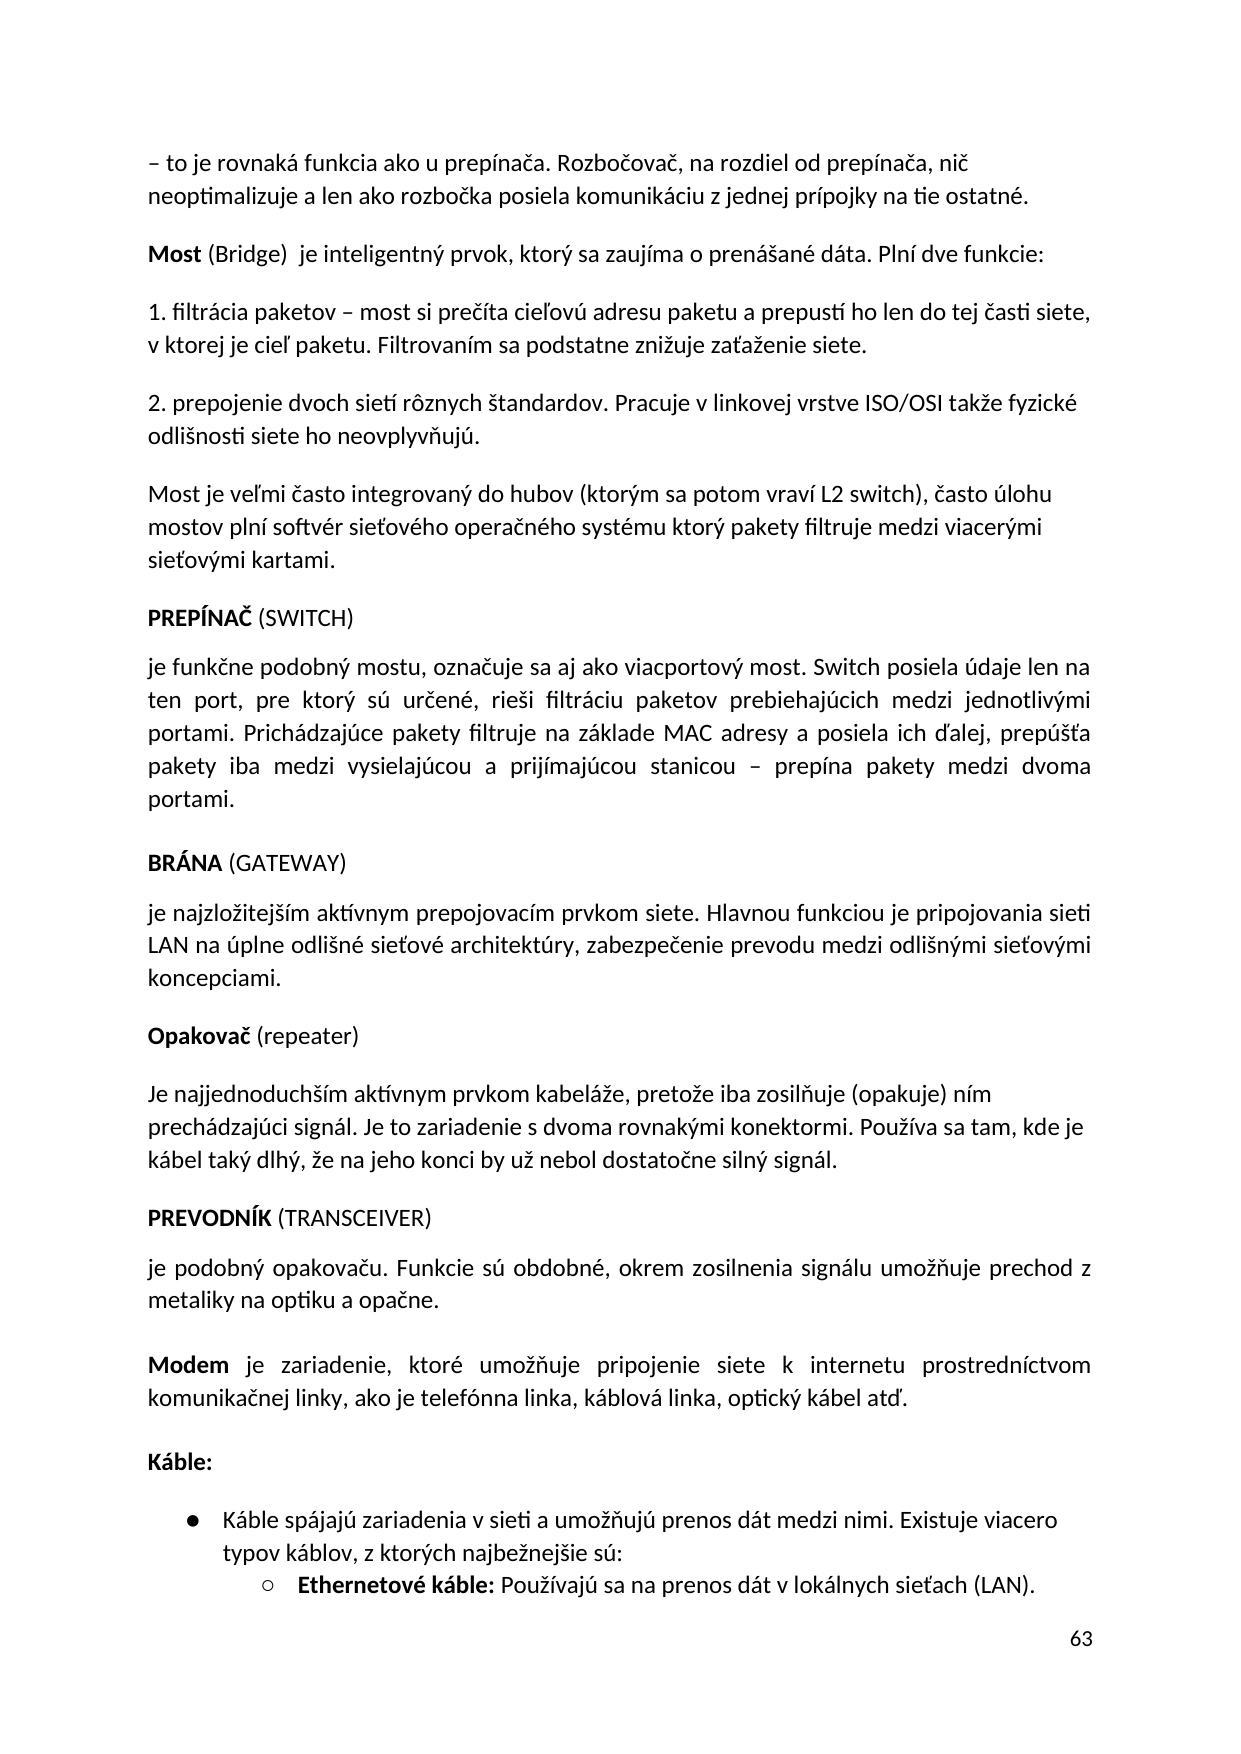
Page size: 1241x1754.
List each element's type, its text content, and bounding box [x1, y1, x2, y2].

text Káble: [148, 1446, 1093, 1476]
list Ethernetové káble: Používajú sa na prenos dát v lokálnych sieťach (LAN). [260, 1570, 1093, 1600]
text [148, 148, 1093, 211]
text je funkčne podobný mostu, označuje sa aj ako viacportový most. Switch posiela údaje len na ten port, pre ktorý sú určené, rieši filtráciu paketov prebiehajúcich medzi jednotlivými portami. Prichádzajúce pakety filtruje na základe MAC adresy a posiela ich ďalej, prepúšťa pakety iba medzi vysielajúcou a prijímajúcou stanicou – prepína pakety medzi dvoma portami. [148, 651, 1093, 813]
text je podobný opakovaču. Funkcie sú obdobné, okrem zosilnenia signálu umožňuje prechod z metaliky na optiku a opačne. [148, 1252, 1093, 1315]
text Je najjednoduchším aktívnym prvkom kabeláže, pretože iba zosilňuje (opakuje) ním prechádzajúci signál. Je to zariadenie s dvoma rovnakými konektormi. Používa sa tam, kde je kábel taký dlhý, že na jeho konci by už nebol dostatočne silný signál. [148, 1078, 1093, 1175]
text Most (Bridge) je inteligentný prvok, ktorý sa zaujíma o prenášané dáta. Plní dve funkcie: [148, 238, 1093, 269]
text 1. filtrácia paketov – most si prečíta cieľovú adresu paketu a prepustí ho len do tej časti siete, v ktorej je cieľ paketu. Filtrovaním sa podstatne znižuje zaťaženie siete. [148, 296, 1093, 360]
list Káble spájajú zariadenia v sieti a umožňujú prenos dát medzi nimi. Existuje viacero typov káblov, z ktorých najbežnejšie sú: [185, 1504, 1093, 1567]
subtitle PREVODNÍK (TRANSCEIVER) [148, 1202, 1093, 1233]
text Modem je zariadenie, ktoré umožňuje pripojenie siete k internetu prostredníctvom komunikačnej linky, ako je telefónna linka, káblová linka, optický kábel atď. [148, 1349, 1093, 1412]
text je najzložitejším aktívnym prepojovacím prvkom siete. Hlavnou funkciou je pripojovania sieti LAN na úplne odlišné sieťové architektúry, zabezpečenie prevodu medzi odlišnými sieťovými koncepciami. [148, 897, 1093, 993]
text Most je veľmi často integrovaný do hubov (ktorým sa potom vraví L2 switch), často úlohu mostov plní softvér sieťového operačného systému ktorý pakety filtruje medzi viacerými sieťovými kartami. [148, 478, 1093, 574]
subtitle BRÁNA (GATEWAY) [148, 847, 1093, 878]
subtitle PREPÍNAČ (SWITCH) [148, 602, 1093, 632]
text Opakovač (repeater) [148, 1021, 1093, 1051]
text 2. prepojenie dvoch sietí rôznych štandardov. Pracuje v linkovej vrstve ISO/OSI takže fyzické odlišnosti siete ho neovplyvňujú. [148, 387, 1093, 451]
